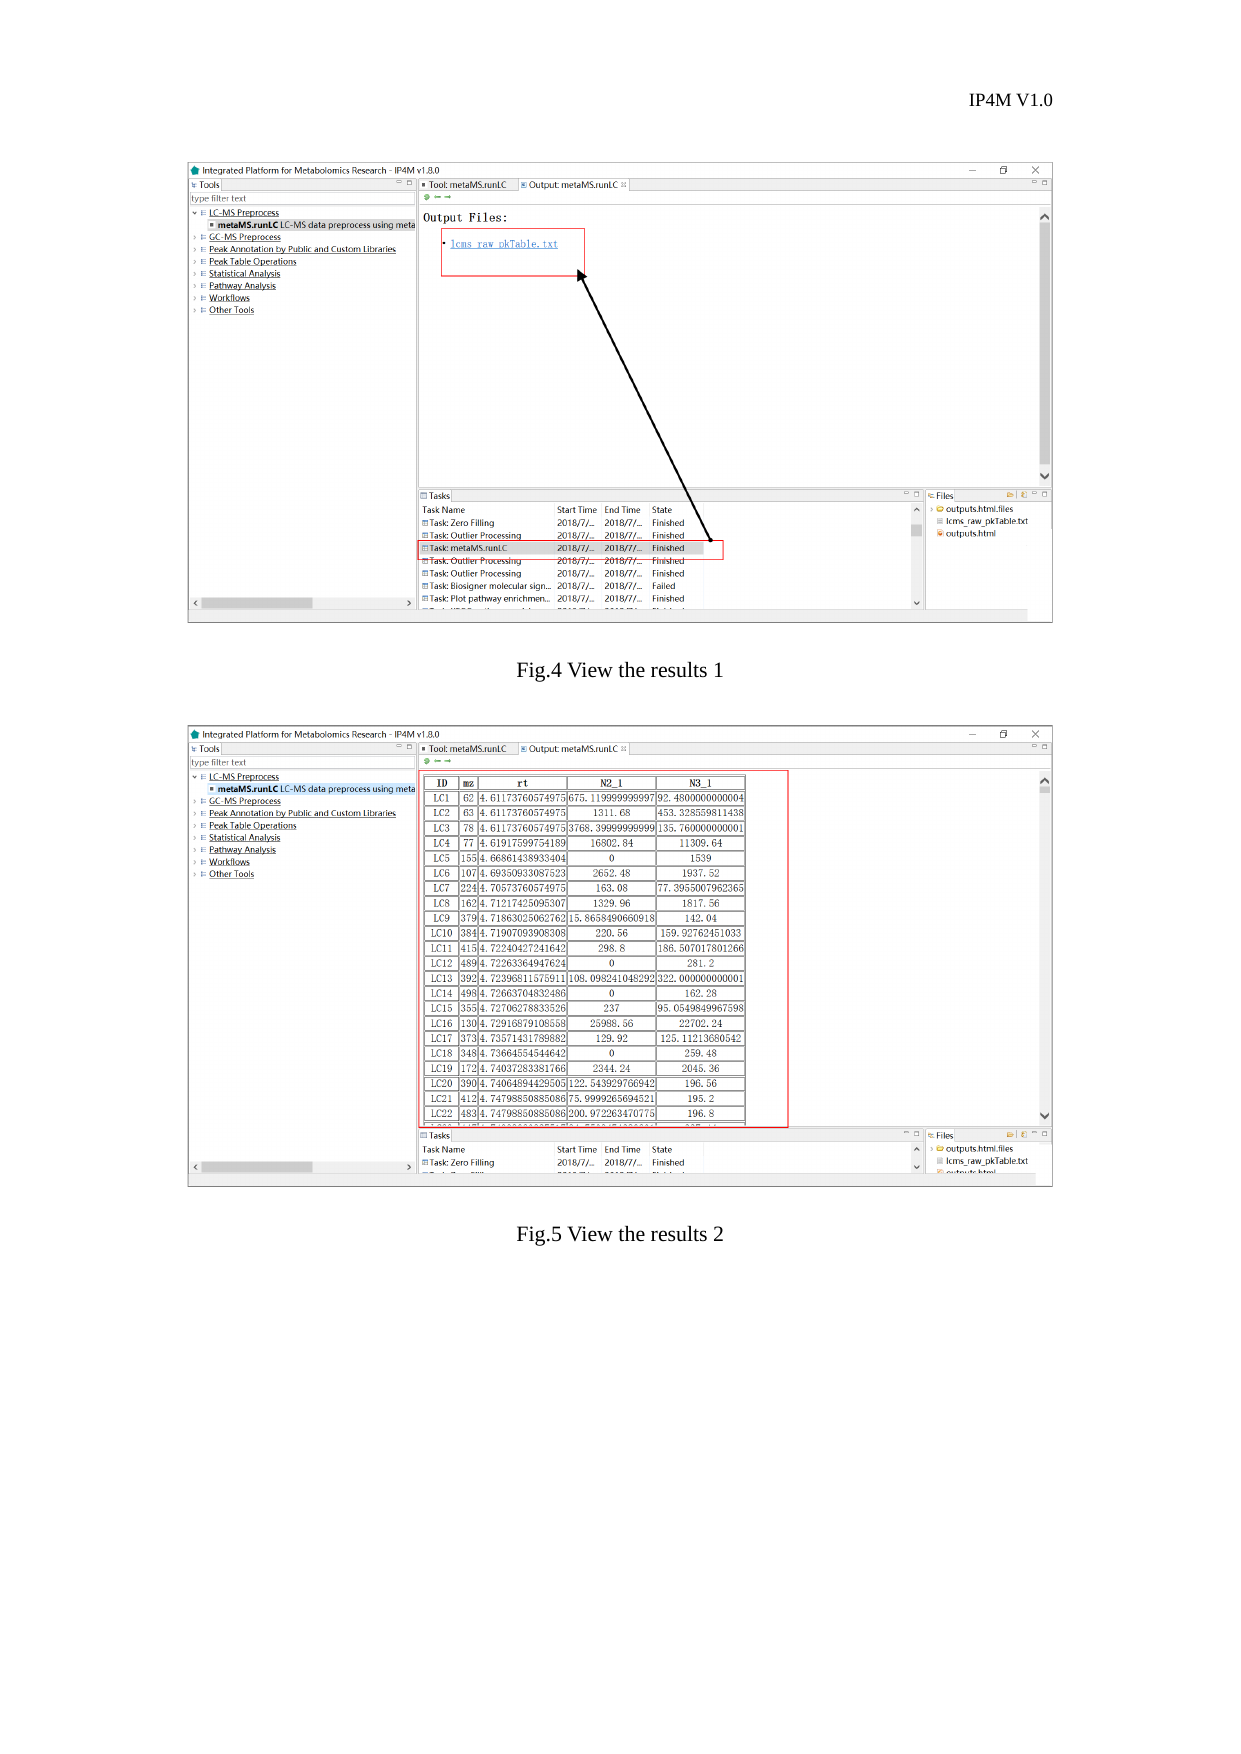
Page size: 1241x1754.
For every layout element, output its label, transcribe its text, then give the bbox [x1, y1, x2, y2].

text Fig.4 View the results 1 [187, 653, 1053, 686]
picture [187, 162, 1053, 623]
text Fig.5 View the results 2 [187, 1217, 1053, 1249]
picture [187, 725, 1053, 1187]
